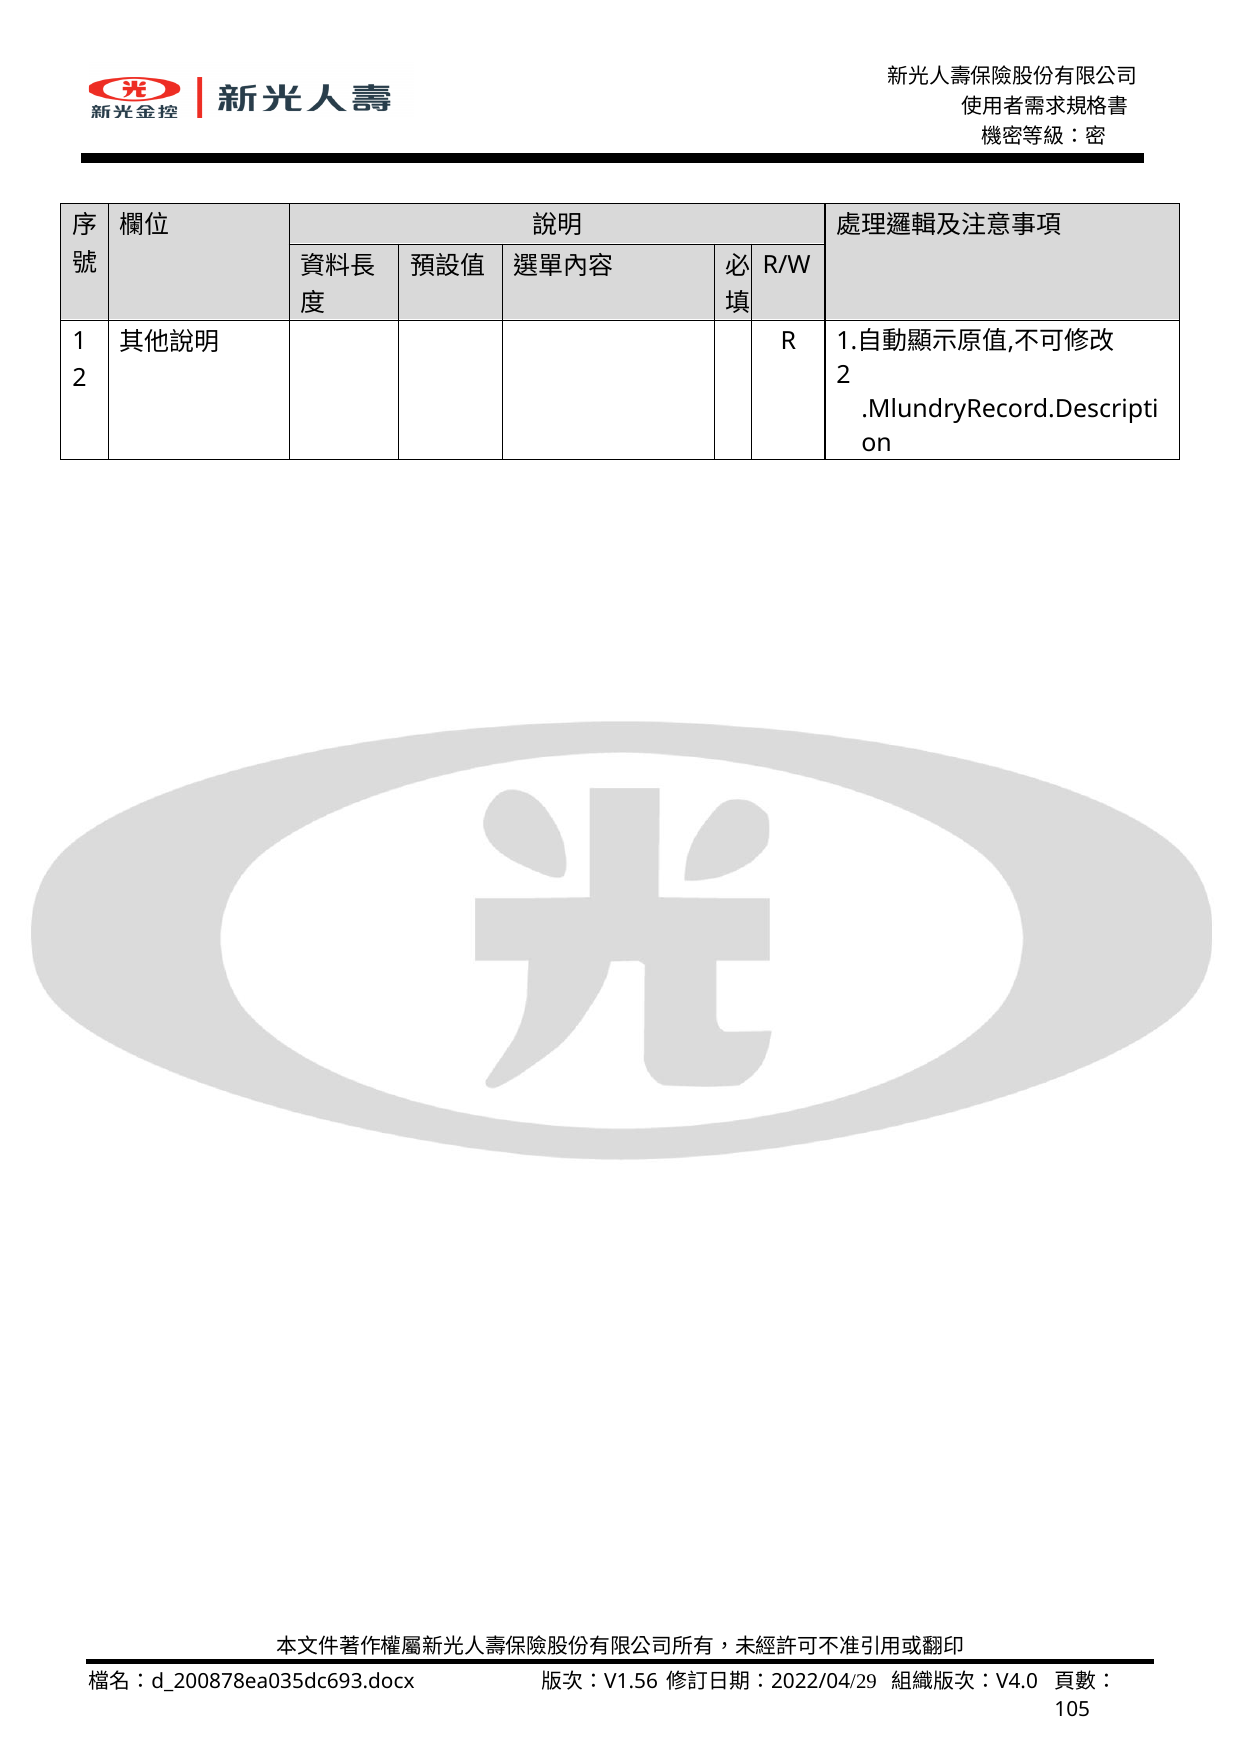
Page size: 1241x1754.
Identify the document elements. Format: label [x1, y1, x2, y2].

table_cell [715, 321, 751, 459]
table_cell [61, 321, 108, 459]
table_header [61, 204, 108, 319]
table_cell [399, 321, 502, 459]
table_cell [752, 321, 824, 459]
picture [25, 713, 1215, 1166]
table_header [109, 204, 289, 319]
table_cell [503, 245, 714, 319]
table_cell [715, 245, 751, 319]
picture [88, 61, 414, 118]
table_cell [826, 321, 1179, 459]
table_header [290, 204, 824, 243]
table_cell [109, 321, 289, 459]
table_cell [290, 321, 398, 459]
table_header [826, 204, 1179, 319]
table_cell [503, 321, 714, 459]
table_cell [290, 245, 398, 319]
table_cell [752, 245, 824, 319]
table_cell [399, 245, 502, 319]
